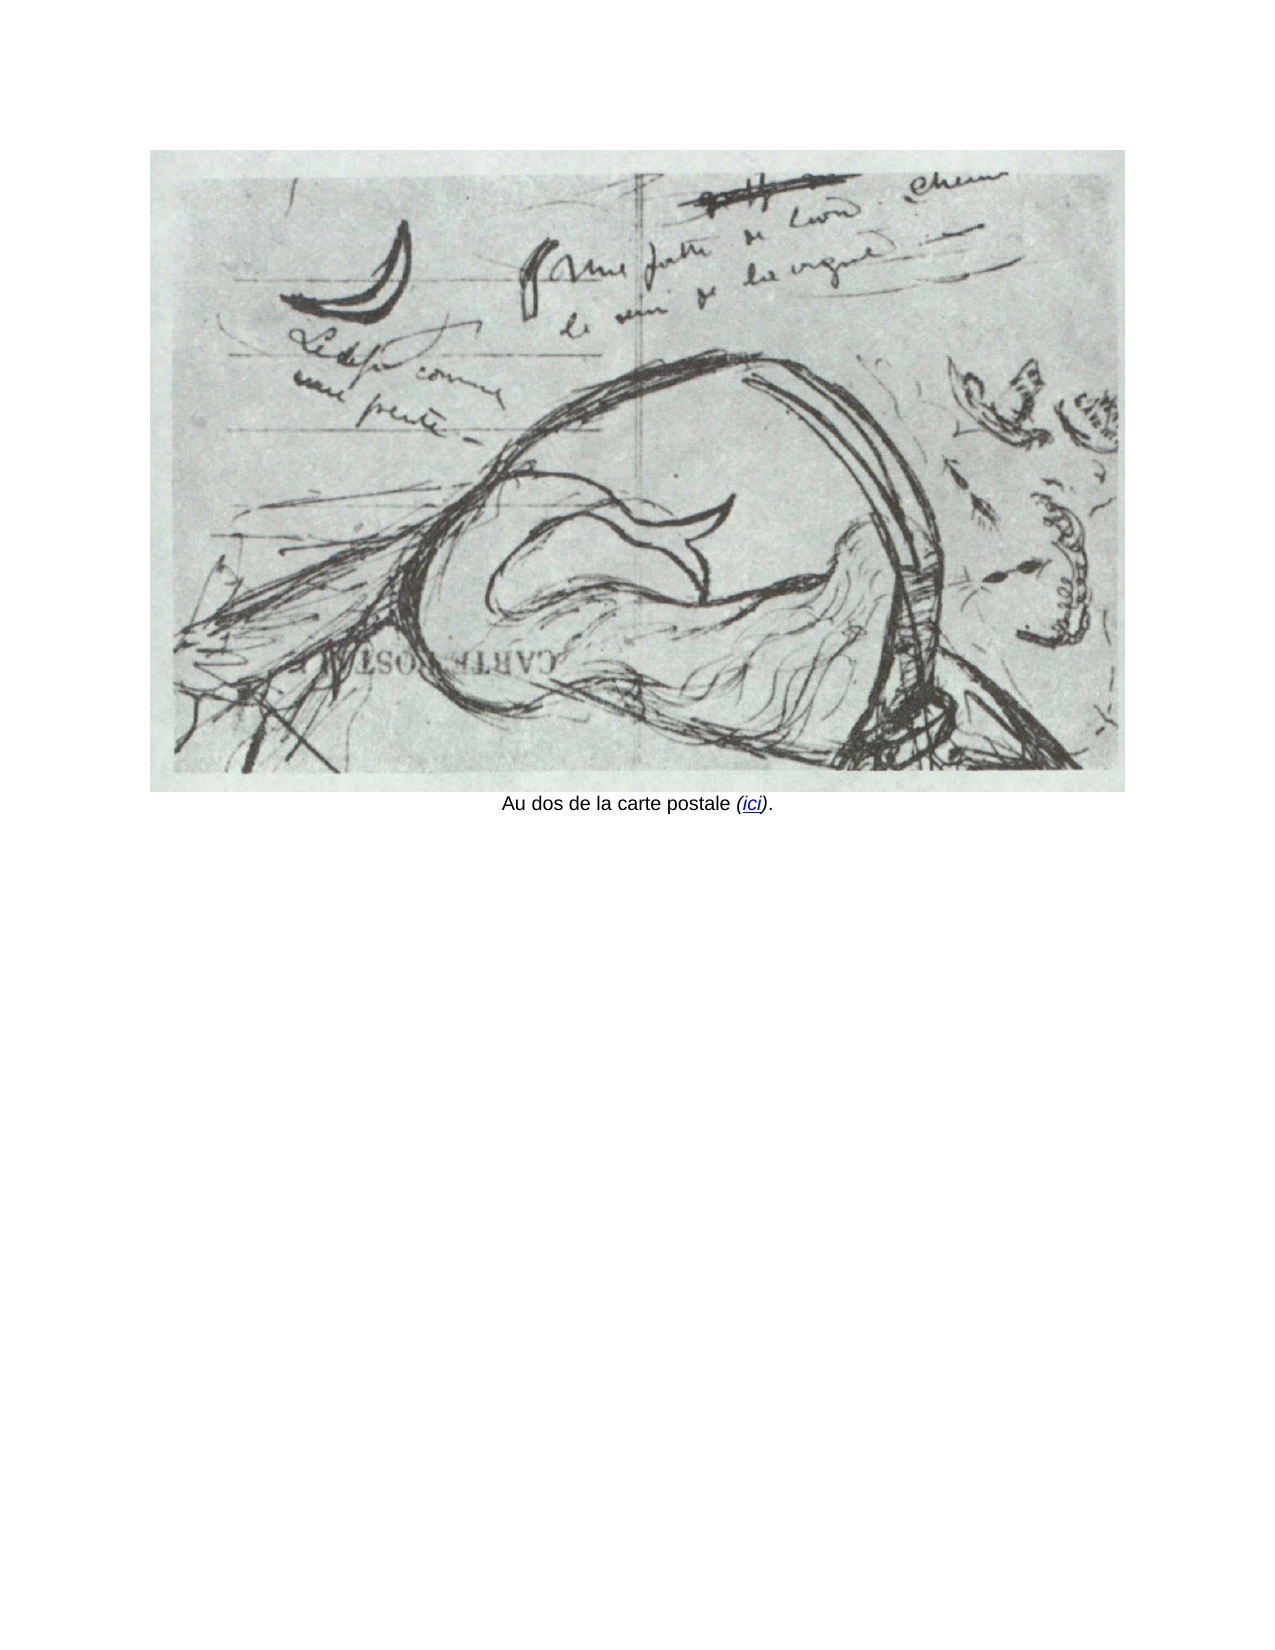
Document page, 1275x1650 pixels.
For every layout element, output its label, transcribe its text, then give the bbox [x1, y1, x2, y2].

picture [150, 150, 1125, 792]
text Au dos de la carte postale (ici). [150, 792, 1125, 814]
